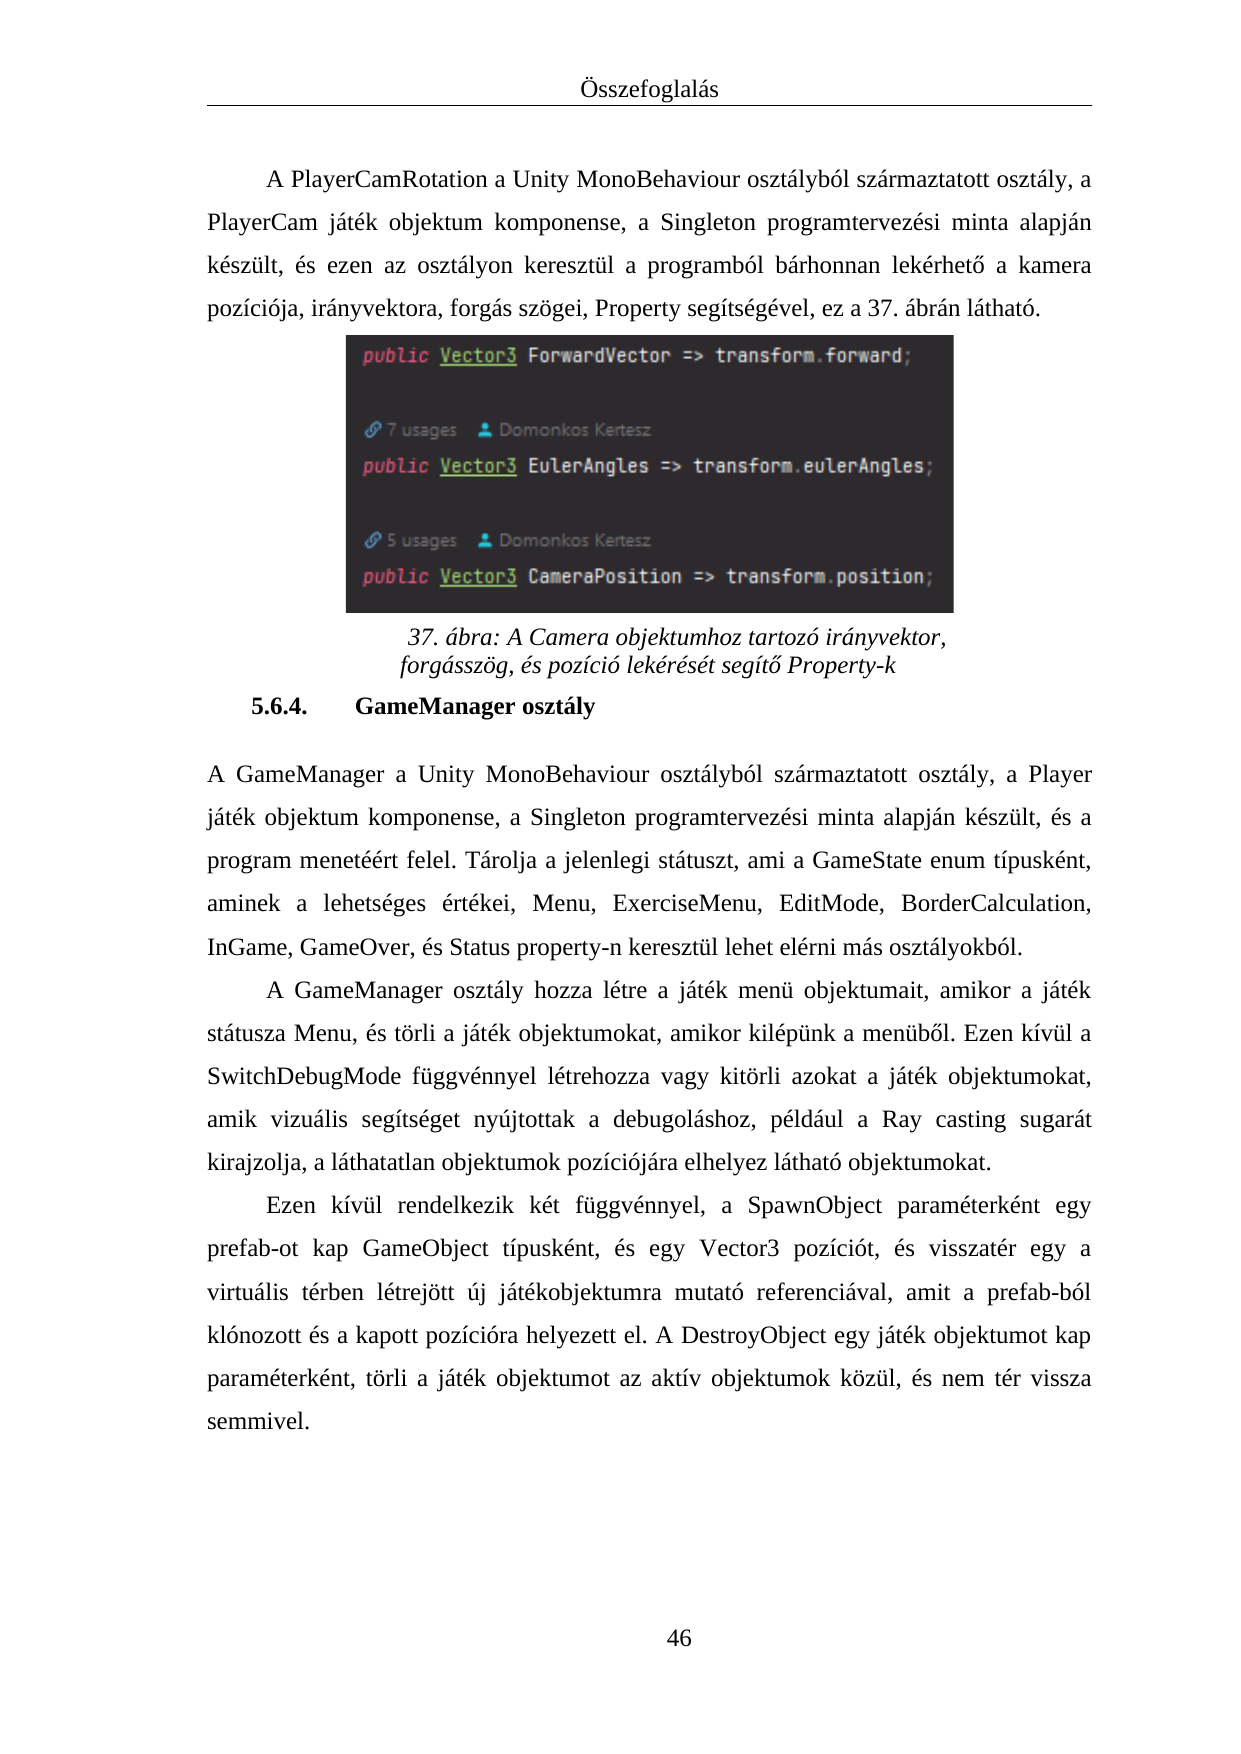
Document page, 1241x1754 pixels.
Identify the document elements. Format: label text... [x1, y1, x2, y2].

text A GameManager osztály hozza létre a játék menü objektumait, amikor a játék státusza Menu, és törli a játék objektumokat, amikor kilépünk a menüből. Ezen kívül a SwitchDebugMode függvénnyel létrehozza vagy kitörli azokat a játék objektumokat, amik vizuális segítséget nyújtottak a debugoláshoz, például a Ray casting sugarát kirajzolja, a láthatatlan objektumok pozíciójára elhelyez látható objektumokat. [207, 975, 1092, 1176]
text Ezen kívül rendelkezik két függvénnyel, a SpawnObject paraméterként egy prefab-ot kap GameObject típusként, és egy Vector3 pozíciót, és visszatér egy a virtuális térben létrejött új játékobjektumra mutató referenciával, amit a prefab-ból klónozott és a kapott pozícióra helyezett el. A DestroyObject egy játék objektumot kap paraméterként, törli a játék objektumot az aktív objektumok közül, és nem tér vissza semmivel. [207, 1190, 1092, 1435]
text A GameManager a Unity MonoBehaviour osztályból származtatott osztály, a Player játék objektum komponense, a Singleton programtervezési minta alapján készült, és a program menetéért felel. Tárolja a jelenlegi státuszt, ami a GameState enum típusként, aminek a lehetséges értékei, Menu, ExerciseMenu, EditMode, BorderCalculation, InGame, GameOver, és Status property-n keresztül lehet elérni más osztályokból. [207, 759, 1092, 960]
text A PlayerCamRotation a Unity MonoBehaviour osztályból származtatott osztály, a PlayerCam játék objektum komponense, a Singleton programtervezési minta alapján készült, és ezen az osztályon keresztül a programból bárhonnan lekérhető a kamera pozíciója, irányvektora, forgás szögei, Property segítségével, ez a 37. ábrán látható. [207, 164, 1092, 322]
picture [345, 335, 954, 613]
